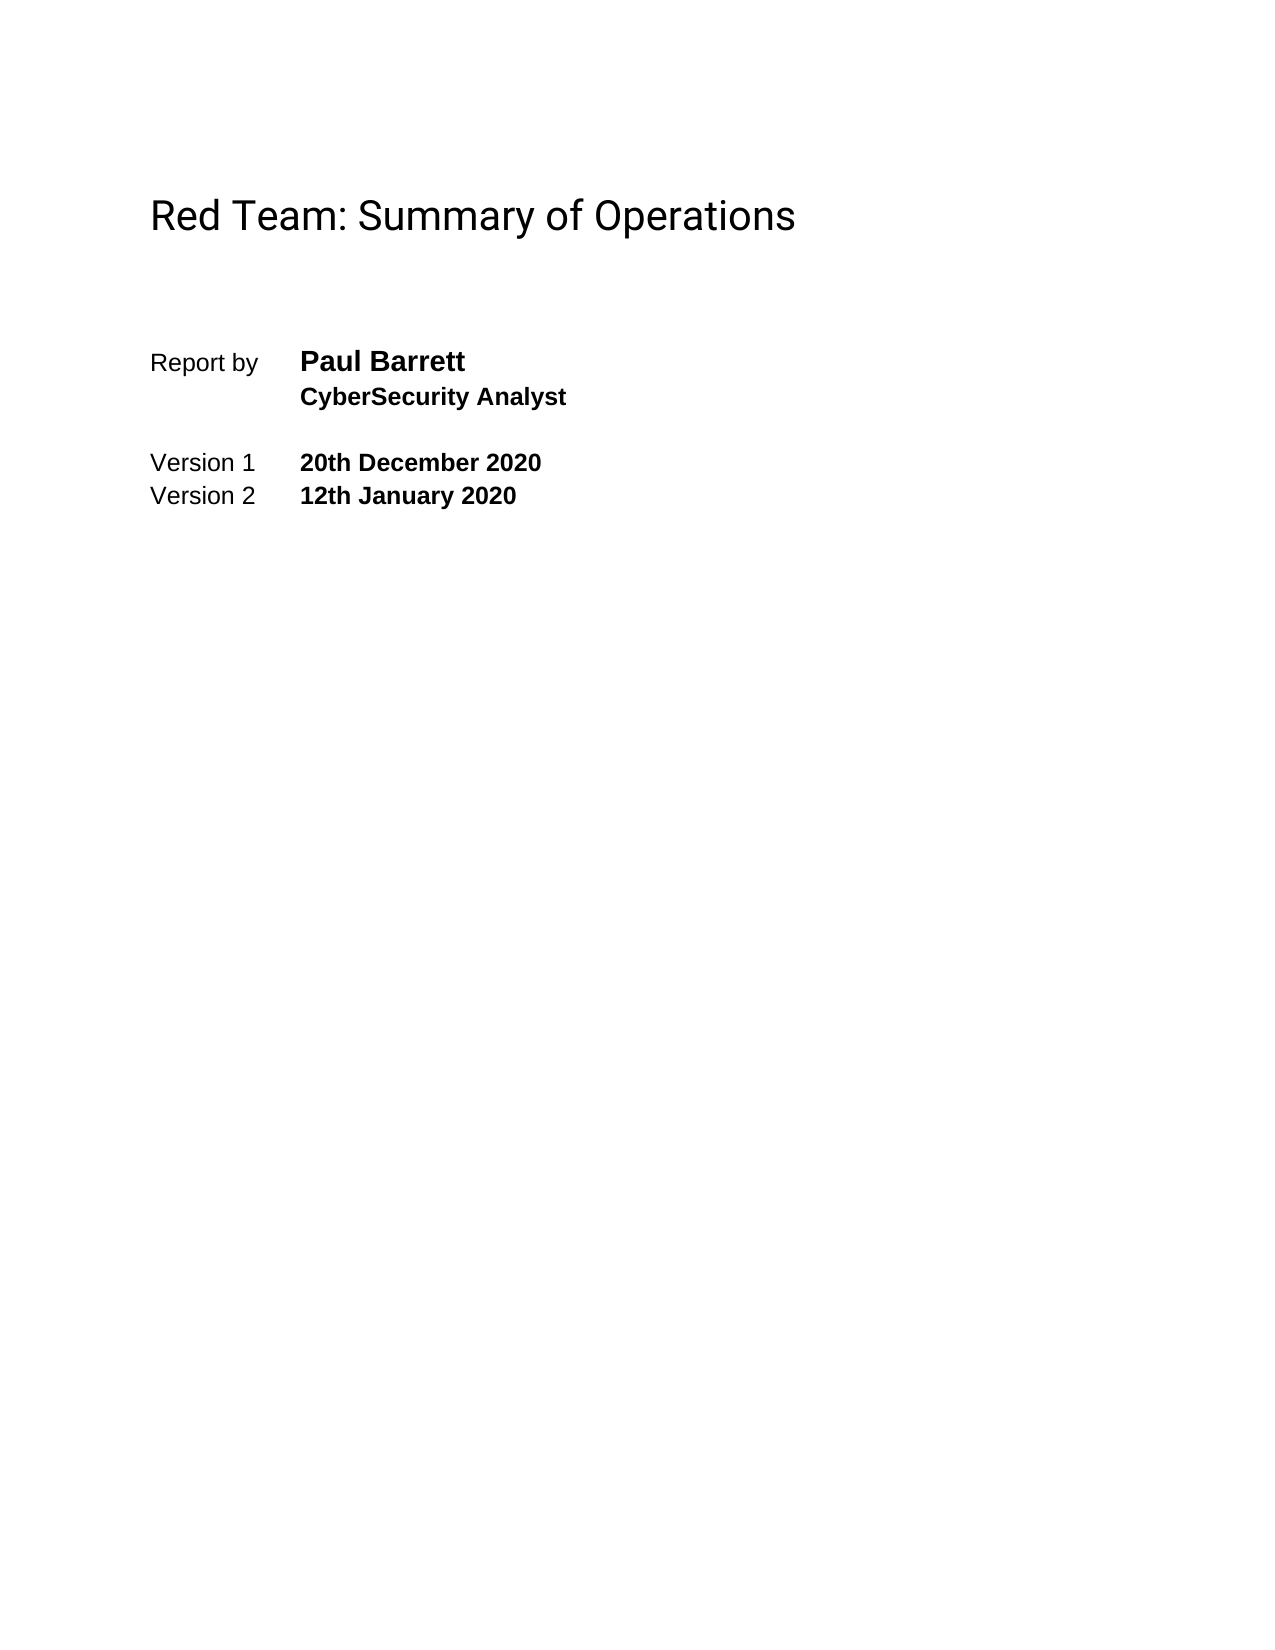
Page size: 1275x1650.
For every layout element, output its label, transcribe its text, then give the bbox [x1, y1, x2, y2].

subtitle Red Team: Summary of Operations [150, 192, 1125, 241]
text CyberSecurity Analyst [150, 382, 1125, 411]
text Version 1 20th December 2020 [150, 448, 1125, 477]
text Version 2 12th January 2020 [150, 481, 1125, 510]
text Report by Paul Barrett [150, 344, 1125, 377]
